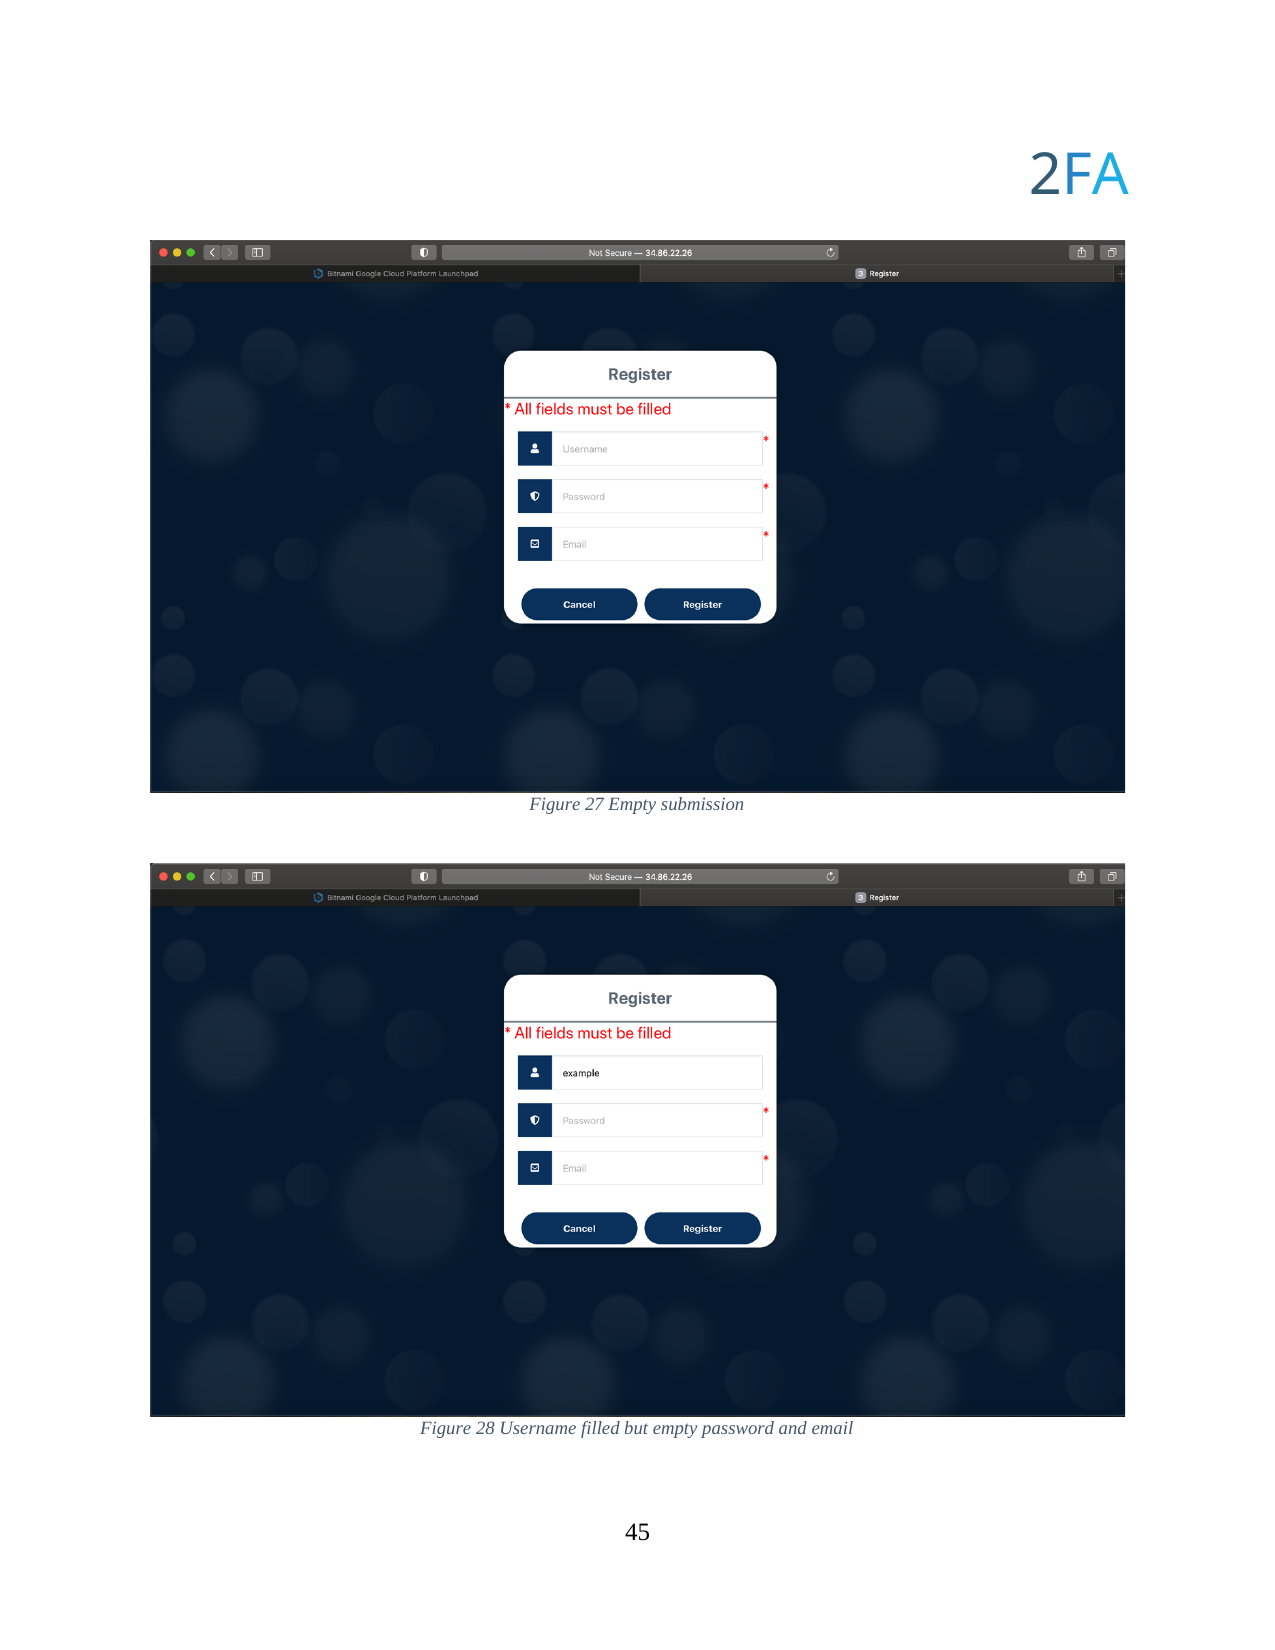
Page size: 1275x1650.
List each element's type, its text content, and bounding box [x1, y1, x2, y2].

picture [150, 240, 1125, 793]
picture [150, 863, 1125, 1417]
text Figure 28 Username filled but empty password and email [150, 1417, 1125, 1438]
text Figure 27 Empty submission [150, 793, 1125, 814]
